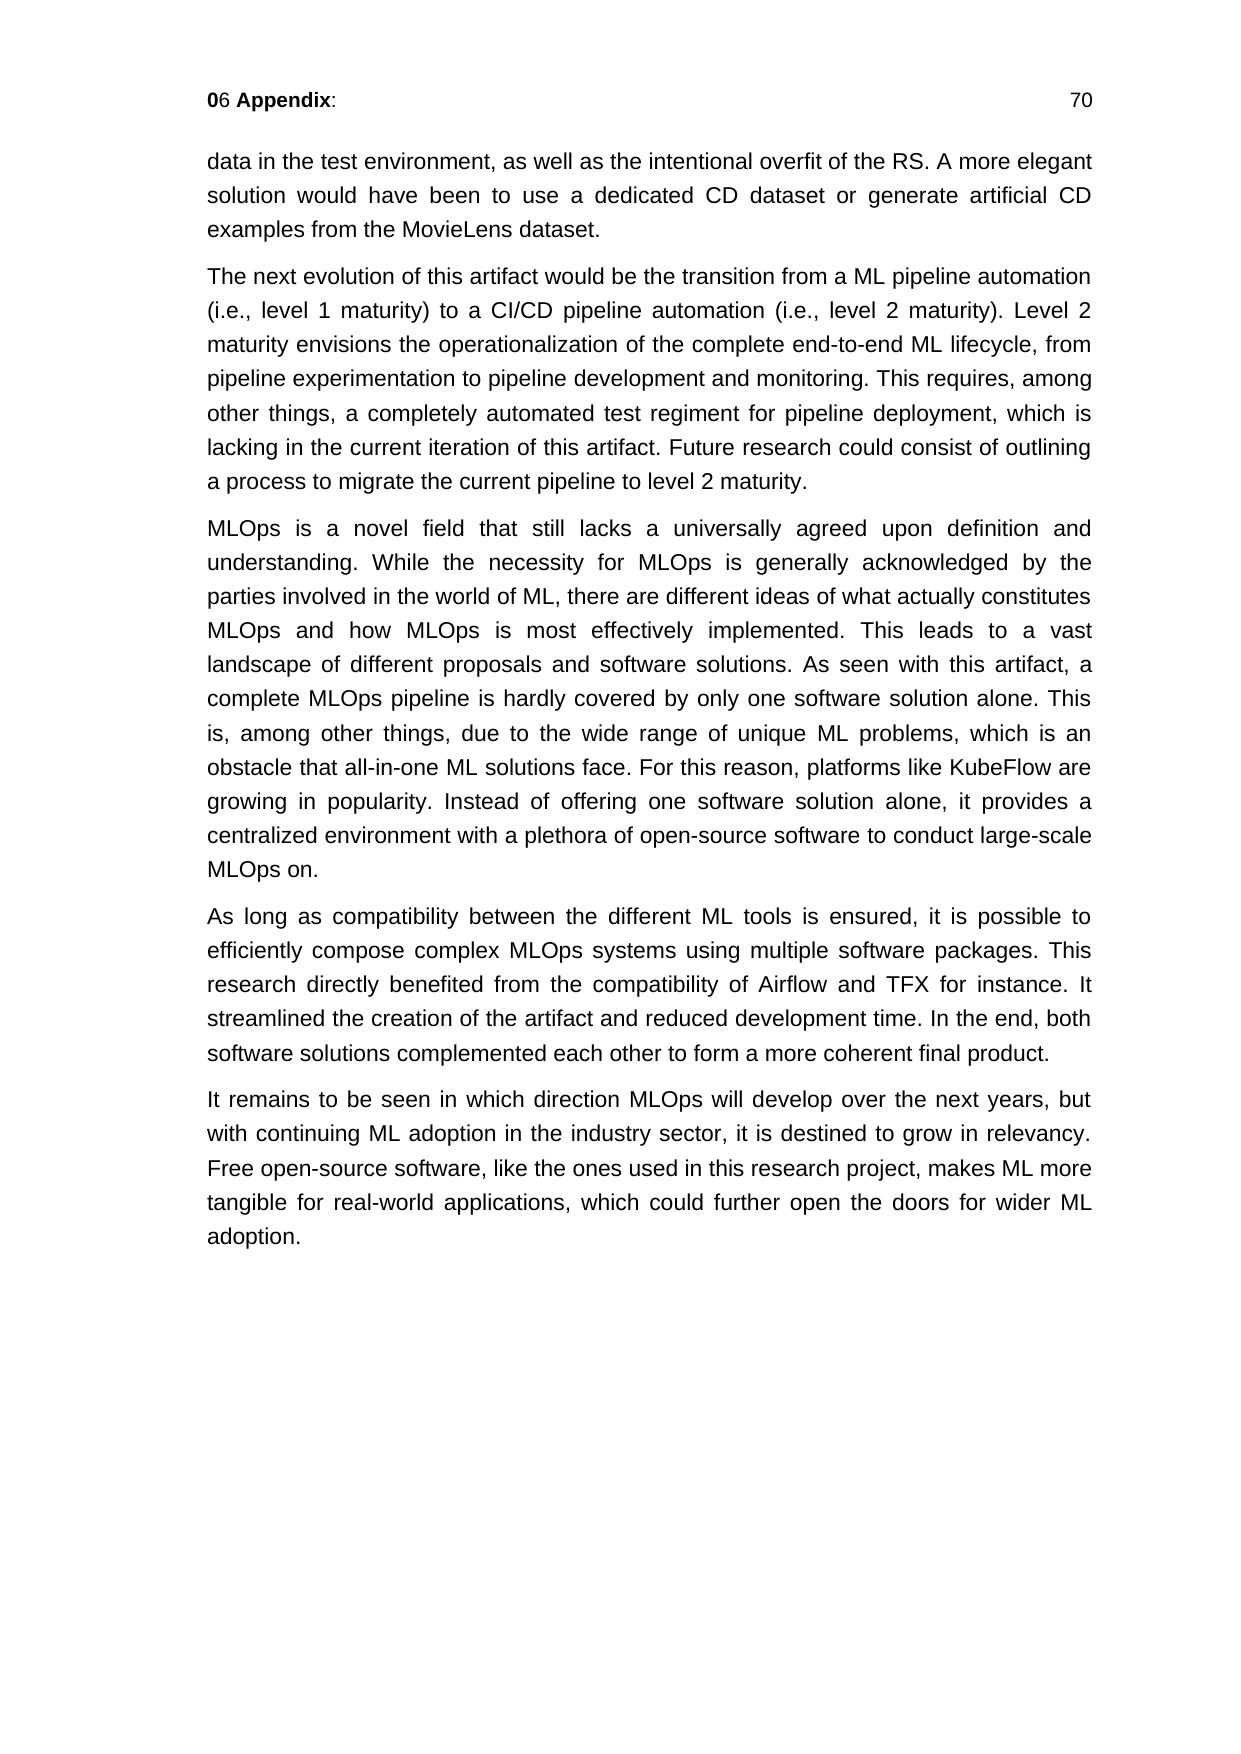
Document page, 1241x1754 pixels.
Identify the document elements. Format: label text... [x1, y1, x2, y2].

text As long as compatibility between the different ML tools is ensured, it is possible to efficiently compose complex MLOps systems using multiple software packages. This research directly benefited from the compatibility of Airflow and TFX for instance. It streamlined the creation of the artifact and reduced development time. In the end, both software solutions complemented each other to form a more coherent final product. [207, 903, 1092, 1066]
text The next evolution of this artifact would be the transition from a ML pipeline automation (i.e., level 1 maturity) to a CI/CD pipeline automation (i.e., level 2 maturity). Level 2 maturity envisions the operationalization of the complete end-to-end ML lifecycle, from pipeline experimentation to pipeline development and monitoring. This requires, among other things, a completely automated test regiment for pipeline deployment, which is lacking in the current iteration of this artifact. Future research could consist of outlining a process to migrate the current pipeline to level 2 maturity. [207, 263, 1092, 494]
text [207, 148, 1092, 243]
text MLOps is a novel field that still lacks a universally agreed upon definition and understanding. While the necessity for MLOps is generally acknowledged by the parties involved in the world of ML, there are different ideas of what actually constitutes MLOps and how MLOps is most effectively implemented. This leads to a vast landscape of different proposals and software solutions. As seen with this artifact, a complete MLOps pipeline is hardly covered by only one software solution alone. This is, among other things, due to the wide range of unique ML problems, which is an obstacle that all-in-one ML solutions face. For this reason, platforms like KubeFlow are growing in popularity. Instead of offering one software solution alone, it provides a centralized environment with a plethora of open-source software to conduct large-scale MLOps on. [207, 514, 1092, 883]
text It remains to be seen in which direction MLOps will develop over the next years, but with continuing ML adoption in the industry sector, it is destined to grow in relevancy. Free open-source software, like the ones used in this research project, makes ML more tangible for real-world applications, which could further open the doors for wider ML adoption. [207, 1086, 1092, 1249]
